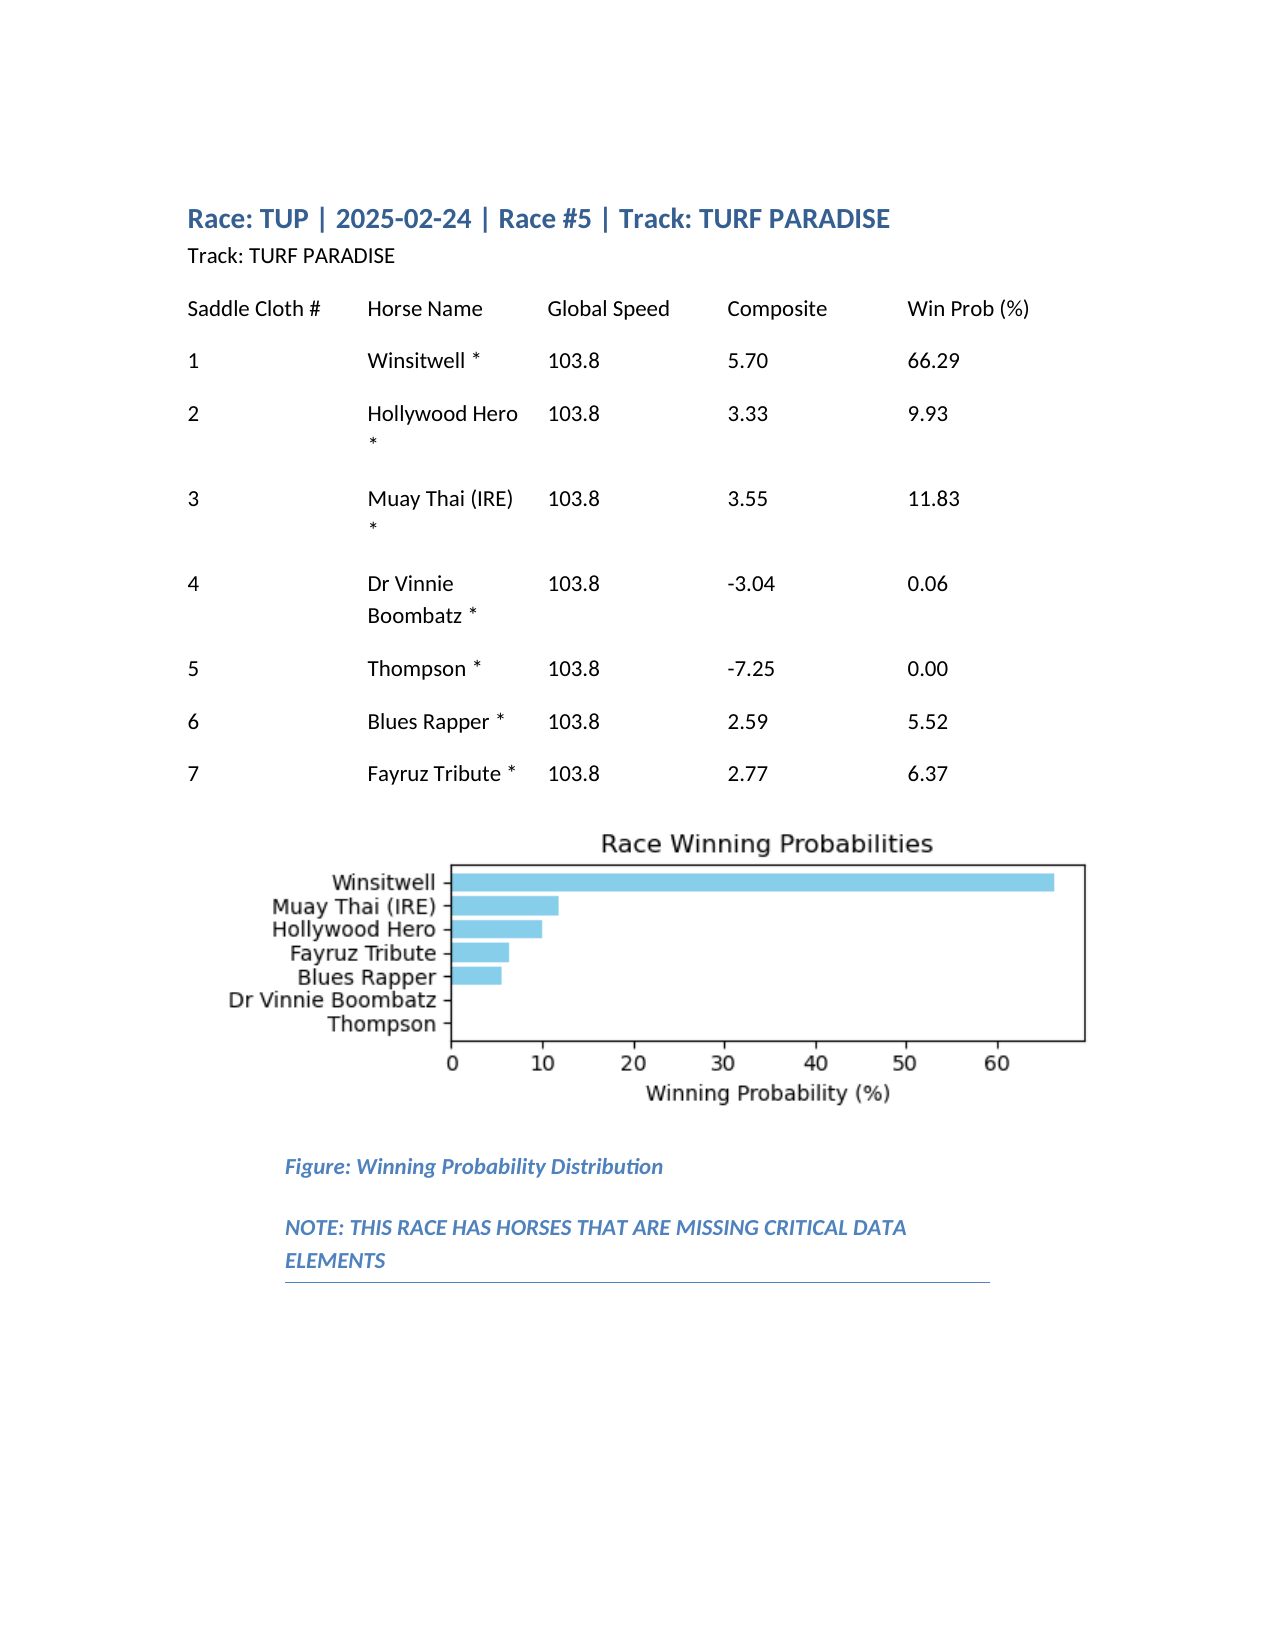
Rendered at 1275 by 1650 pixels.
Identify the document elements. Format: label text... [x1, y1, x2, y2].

subtitle Race: TUP | 2025-02-24 | Race #5 | Track: TURF PARADISE [187, 200, 1087, 236]
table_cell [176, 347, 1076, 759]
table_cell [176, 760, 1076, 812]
picture [206, 812, 1107, 1128]
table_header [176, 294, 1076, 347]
text Figure: Winning Probability Distribution [285, 1152, 990, 1180]
text NOTE: THIS RACE HAS HORSES THAT ARE MISSING CRITICAL DATA ELEMENTS [285, 1213, 990, 1282]
text Track: TURF PARADISE [187, 241, 1087, 269]
